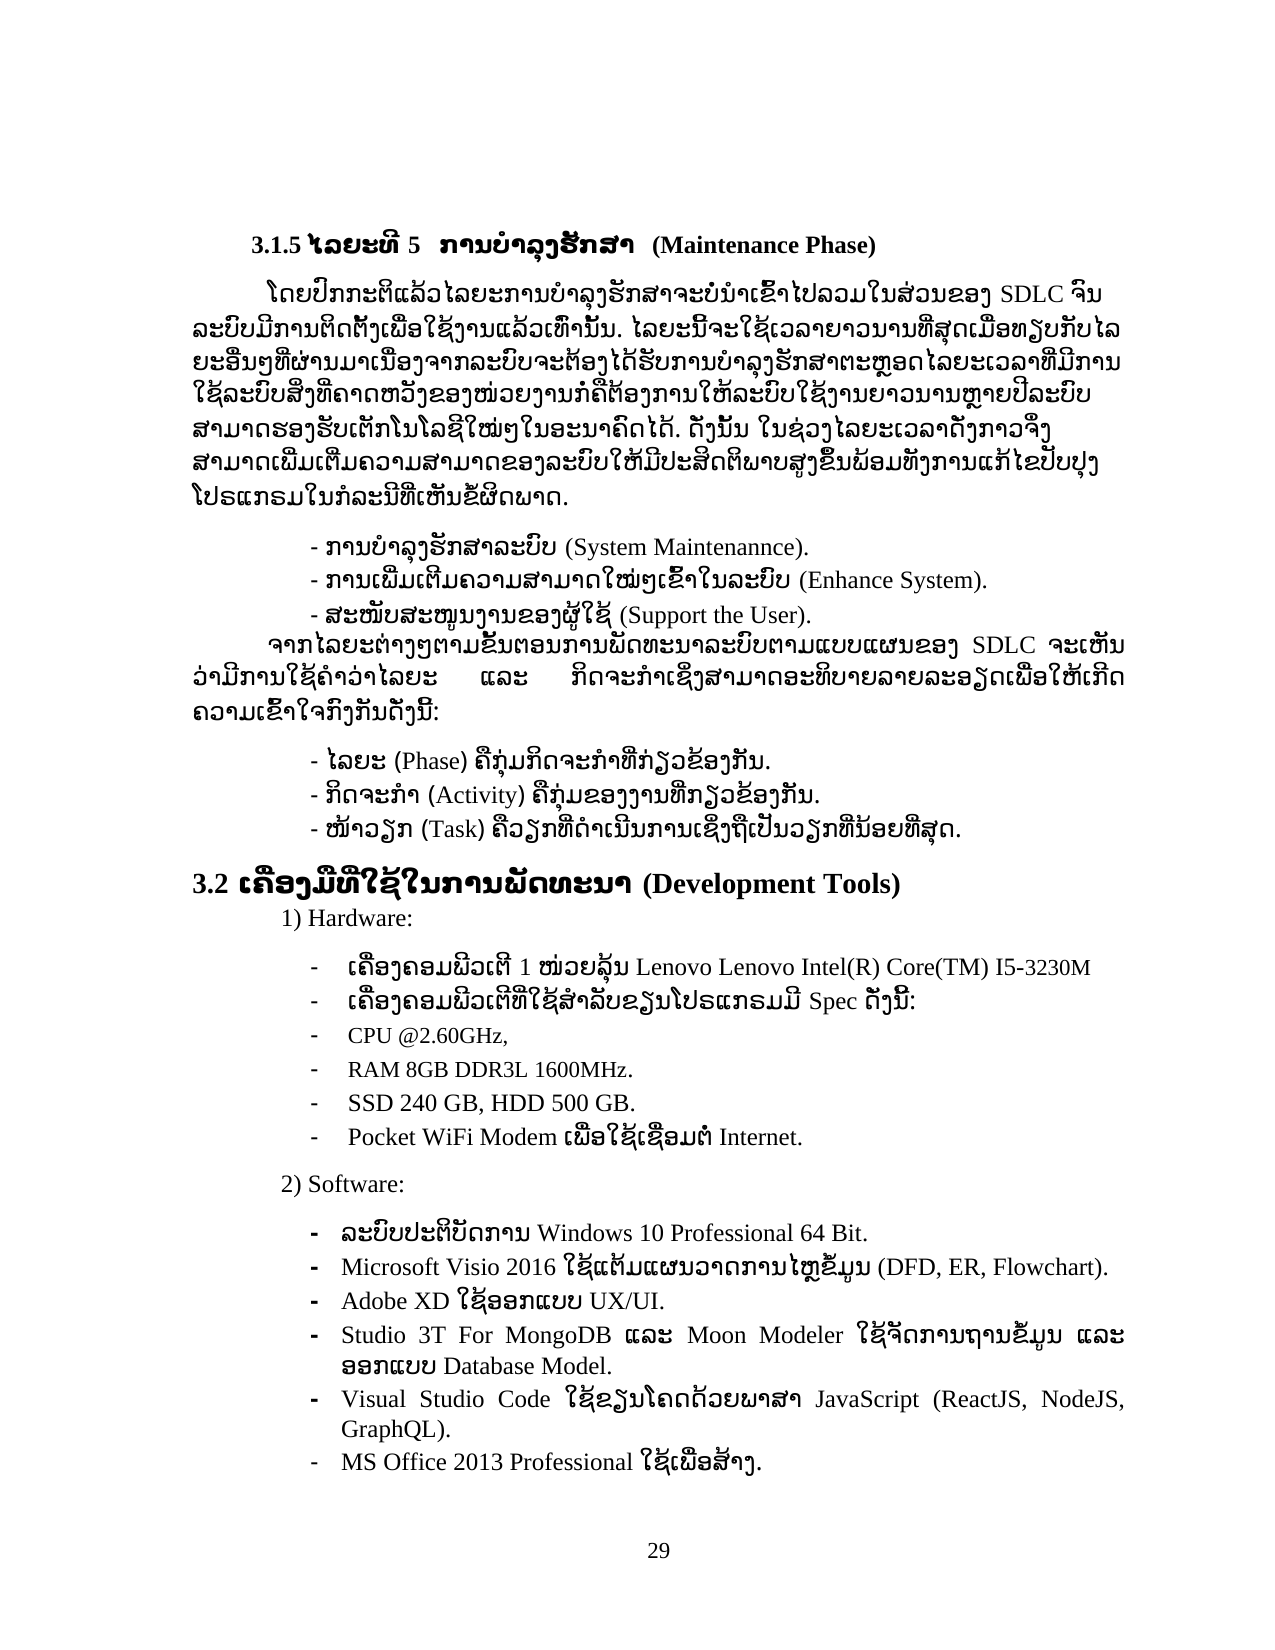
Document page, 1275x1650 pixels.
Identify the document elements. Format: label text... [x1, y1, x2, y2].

list ເຄື່ອງຄອມພີວເຕີ 1 ໜ່ວຍລຸ້ນ Lenovo Lenovo Intel(R) Core(TM) I5-3230M [310, 948, 1125, 982]
list SSD 240 GB, HDD 500 GB. [310, 1084, 1125, 1119]
subtitle ເຄື່ອງມືທີ່ໃຊ້ໃນການພັດທະນາ (Development Tools) [192, 866, 1125, 900]
list Microsoft Visio 2016 ໃຊ້ແຕ້ມແຜນວາດການໄຫຼຂໍ້ມູນ (DFD, ER, Flowchart). [310, 1249, 1125, 1283]
text - ການເພີ່ມເຕີມຄວາມສາມາດໃໝ່ໆເຂົ້າໃນລະບົບ (Enhance System). [310, 562, 1125, 596]
list Adobe XD ໃຊ້ອອກແບບ UX/UI. [310, 1283, 1125, 1317]
list MS Office 2013 Professional ໃຊ້ເພື່ອສ້າງ. [310, 1443, 1125, 1477]
text 2) Software: [281, 1169, 1125, 1198]
subtitle 3.1.5 ໄລຍະທີ 5 ການບໍາລຸງຮັກສາ (Maintenance Phase) [251, 230, 1125, 259]
text - ການບໍາລຸງຮັກສາລະບົບ (System Maintenannce). [310, 528, 1125, 562]
text - ກິດຈະກໍາ (Activity) ຄືກຸ່ມຂອງງານທີ່ກຽວຂ້ອງກັນ. [310, 777, 1125, 811]
list ເຄື່ອງຄອມພີວເຕີທີ່ໃຊ້ສຳລັບຂຽນໂປຣແກຣມມີ Spec ດັ່ງນີ້: [310, 982, 1125, 1016]
list RAM 8GB DDR3L 1600MHz. [310, 1051, 1125, 1084]
text - ໜ້າວຽກ (Task) ຄືວຽກທີ່ດໍາເນີນການເຊິ່ງຖືເປັນວຽກທີ່ນ້ອຍທີ່ສຸດ. [310, 811, 1125, 845]
text ໂດຍປົກກະຕິແລ້ວໄລຍະການບໍາລຸງຮັກສາຈະບໍ່ນໍາເຂົ້າໄປລວມໃນສ່ວນຂອງ SDLC ຈົນລະບົບມີການຕິດຕັ້ງເພື່ອໃຊ້ງານແລ້ວເທົ່ານັ້ນ. ໄລຍະນີ້ຈະໃຊ້ເວລາຍາວນານທີ່ສຸດເມື່ອທຽບກັບໄລ ຍະອື່ນໆທີ່ຜ່ານມາເນື່ອງຈາກລະບົບຈະຕ້ອງໄດ້ຮັບການບຳລຸງຮັກສາຕະຫຼອດໄລຍະເວລາທີ່ມີການໃຊ້ລະບົບສິ່ງທີ່ຄາດຫວັງຂອງໜ່ວຍງານກໍ່ຄືຕ້ອງການໃຫ້ລະບົບໃຊ້ງານຍາວນານຫຼາຍປີລະບົບສາມາດຮອງຮັບເຕັກໂນໂລຊີໃໝ່ໆໃນອະນາຄົດໄດ້. ດັ່ງນັ້ນ ໃນຊ່ວງໄລຍະເວລາດັ່ງກາວຈຶ່ງສາມາດເພີ່ມເຕີ່ມຄວາມສາມາດຂອງລະບົບໃຫ້ມີປະສິດຕິພາບສູງຂຶ້ນພ້ອມທັງການແກ້ໄຂປັບປຸງໂປຣແກຣມໃນກໍລະນີທີ່ເຫັນຂໍ້ຜິດພາດ. [192, 279, 1125, 513]
text - ໄລຍະ (Phase) ຄືກຸ່ມກິດຈະກໍາທີ່ກ່ຽວຂ້ອງກັນ. [310, 743, 1125, 777]
list CPU @2.60GHz, [310, 1016, 1125, 1051]
list ລະບົບປະຕິບັດການ Windows 10 Professional 64 Bit. [310, 1215, 1125, 1249]
list Pocket WiFi Modem ເພື່ອໃຊ້ເຊື່ອມຕໍ່ Internet. [310, 1119, 1125, 1153]
list Visual Studio Code ໃຊ້ຂຽນໂຄດດ້ວຍພາສາ JavaScript (ReactJS, NodeJS, GraphQL). [310, 1380, 1125, 1443]
text ຈາກໄລຍະຕ່າງໆຕາມຂັ້ນຕອນການພັດທະນາລະບົບຕາມແບບແຜນຂອງ SDLC ຈະເຫັນວ່າມີການໃຊ້ຄໍາວ່າໄລຍະ ແລະ ກິດຈະກໍາເຊິ່ງສາມາດອະທິບາຍລາຍລະອຽດເພື່ອໃຫ້ເກີດຄວາມເຂົ້າໃຈກົງກັນດັ່ງນີ້: [192, 630, 1125, 728]
text - ສະໜັບສະໜູນງານຂອງຜູ້ໃຊ້ (Support the User). [310, 596, 1125, 630]
list Studio 3T For MongoDB ແລະ Moon Modeler ໃຊ້ຈັດການຖານຂໍ້ມູນ ແລະ ອອກແບບ Database Model. [310, 1317, 1125, 1380]
text 1) Hardware: [281, 903, 1125, 932]
